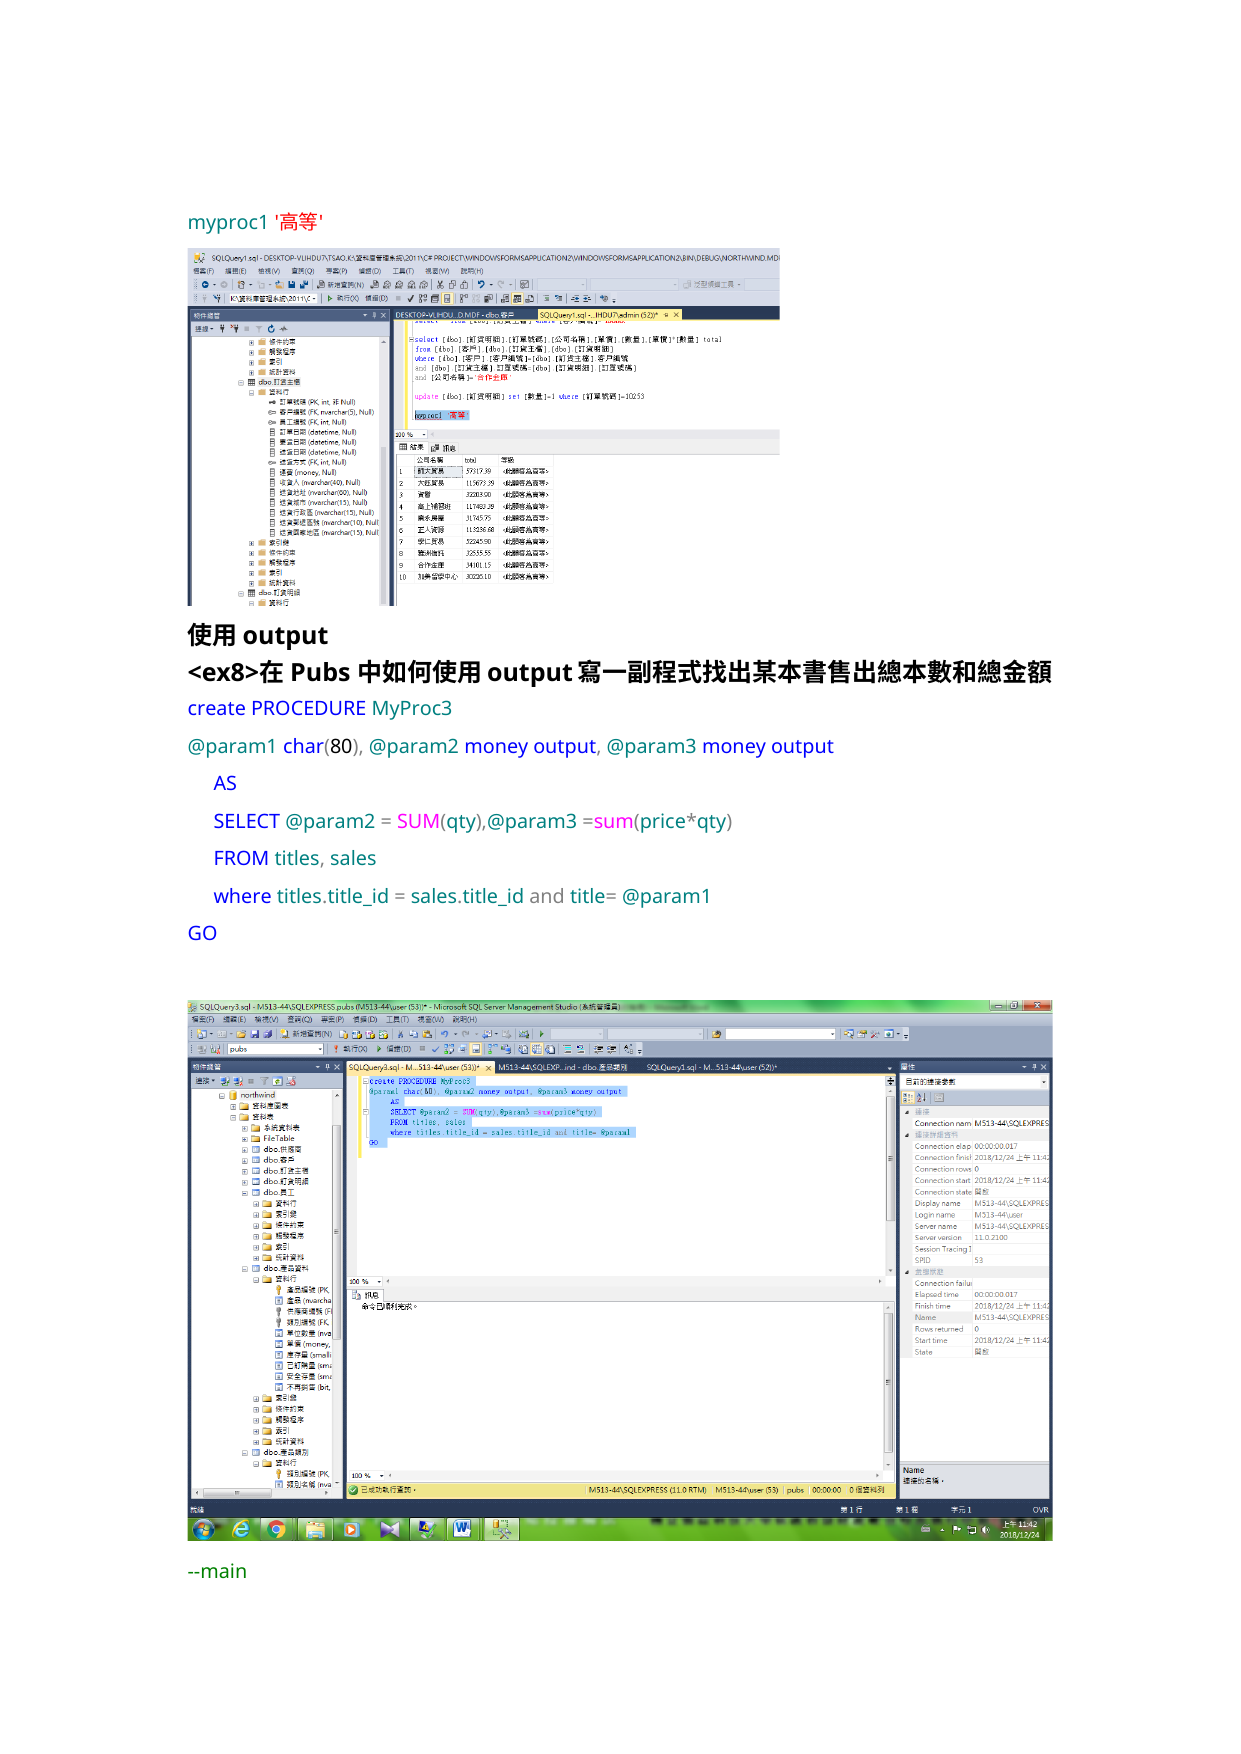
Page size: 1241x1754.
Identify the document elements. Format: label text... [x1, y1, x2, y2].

text AS [187, 764, 1053, 802]
text where titles.title_id = sales.title_id and title= @param1 [187, 877, 1053, 914]
text --main [187, 1552, 1053, 1589]
picture [187, 1000, 1053, 1541]
text @param1 char(80), @param2 money output, @param3 money output [187, 727, 1053, 764]
text GO [187, 914, 1053, 952]
text create PROCEDURE MyProc3 [187, 689, 1053, 727]
subtitle <ex8>在 Pubs 中如何使用output寫一副程式找出某本書售出總本數和總金額 [187, 652, 1053, 689]
text FROM titles, sales [187, 839, 1053, 877]
subtitle 使用output [187, 614, 1053, 652]
text SELECT @param2 = SUM(qty),@param3 =sum(price*qty) [187, 802, 1053, 839]
picture [187, 248, 780, 606]
text myproc1 '高等' [187, 202, 1053, 239]
